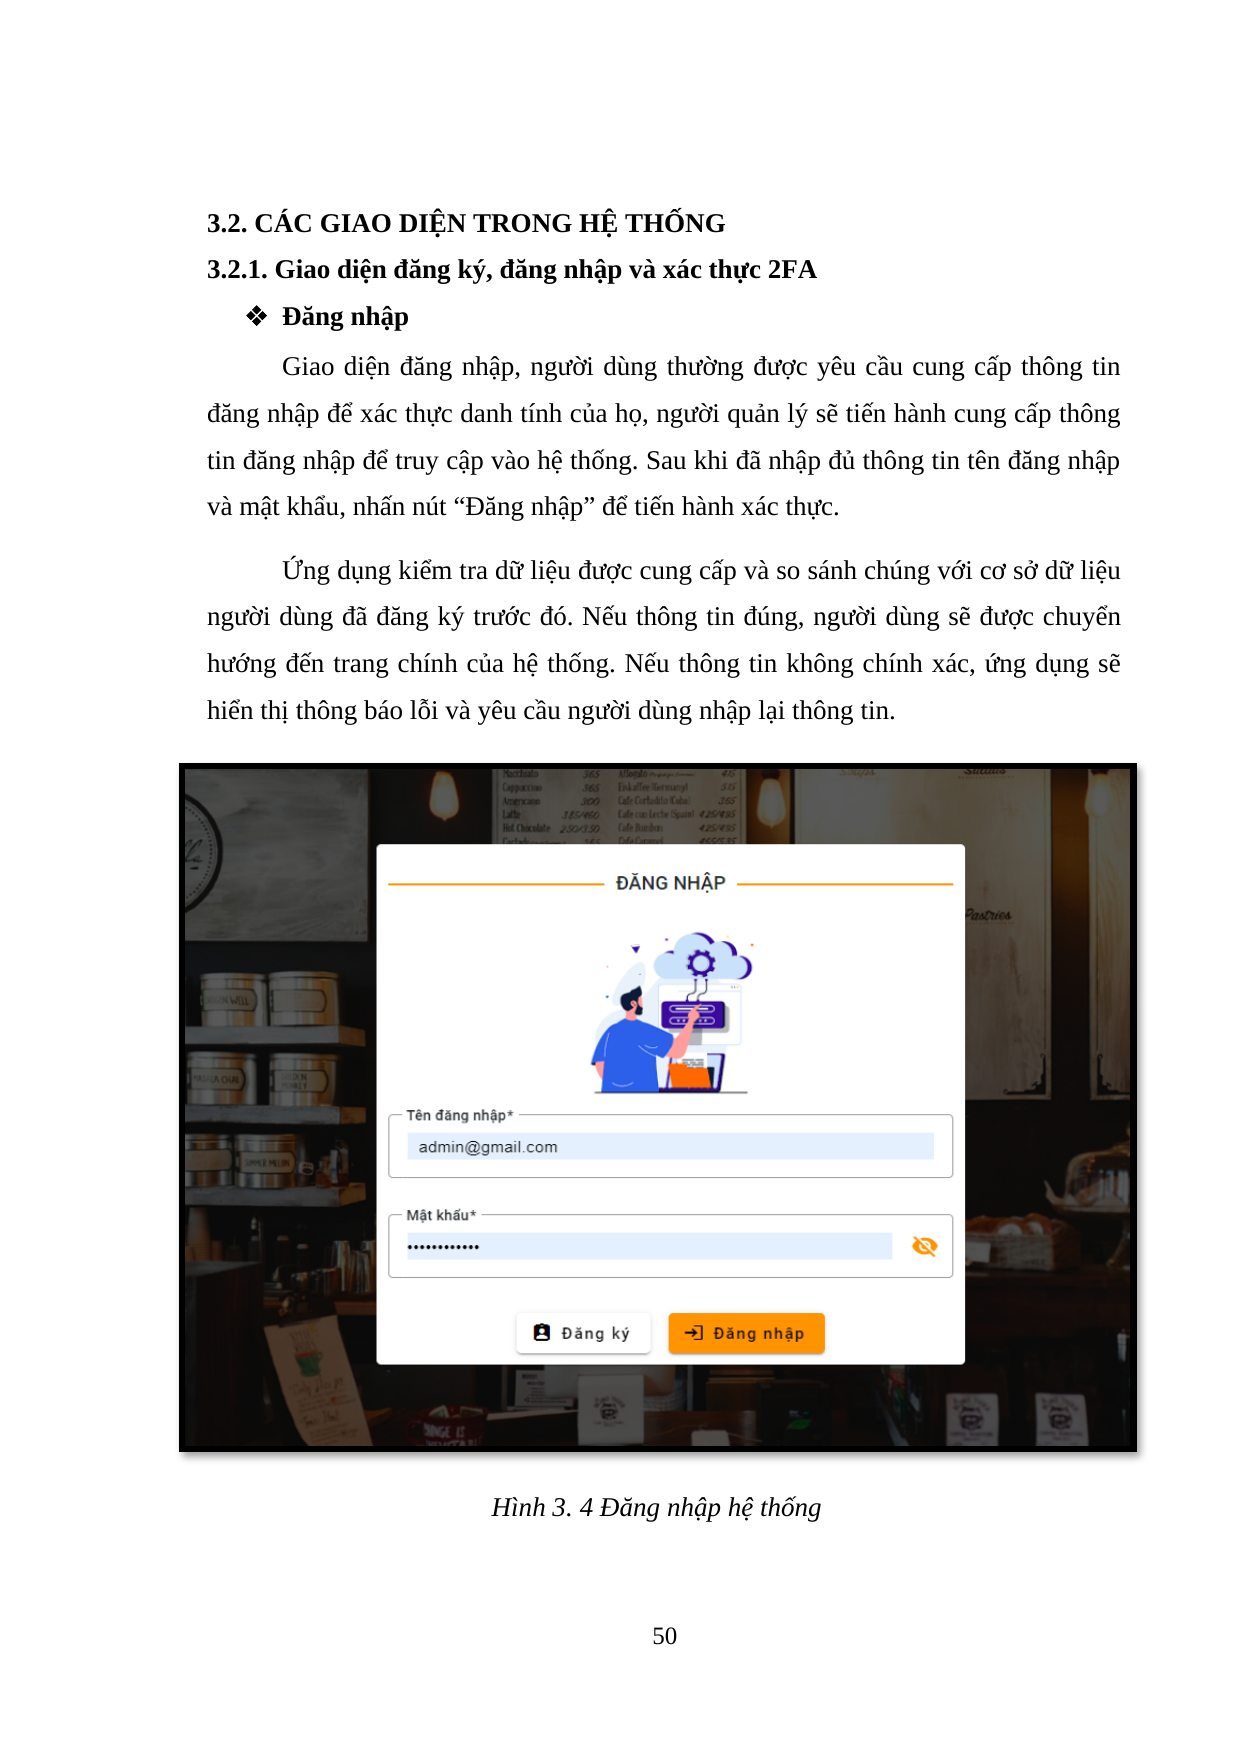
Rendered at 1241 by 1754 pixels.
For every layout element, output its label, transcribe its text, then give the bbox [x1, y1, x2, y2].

list Đăng nhập [244, 300, 1122, 331]
text Giao diện đăng nhập, người dùng thường được yêu cầu cung cấp thông tin đăng nhập để xác thực danh tính của họ, người quản lý sẽ tiến hành cung cấp thông tin đăng nhập để truy cập vào hệ thống. Sau khi đã nhập đủ thông tin tên đăng nhập và mật khẩu, nhấn nút “Đăng nhập” để tiến hành xác thực. [207, 351, 1122, 522]
text 3.2.1. Giao diện đăng ký, đăng nhập và xác thực 2FA [207, 253, 1122, 284]
picture [185, 769, 1130, 1446]
text Ứng dụng kiểm tra dữ liệu được cung cấp và so sánh chúng với cơ sở dữ liệu người dùng đã đăng ký trước đó. Nếu thông tin đúng, người dùng sẽ được chuyển hướng đến trang chính của hệ thống. Nếu thông tin không chính xác, ứng dụng sẽ hiển thị thông báo lỗi và yêu cầu người dùng nhập lại thông tin. [207, 554, 1122, 725]
text 3.2. Các giao diện trong hệ thống [207, 207, 1169, 238]
